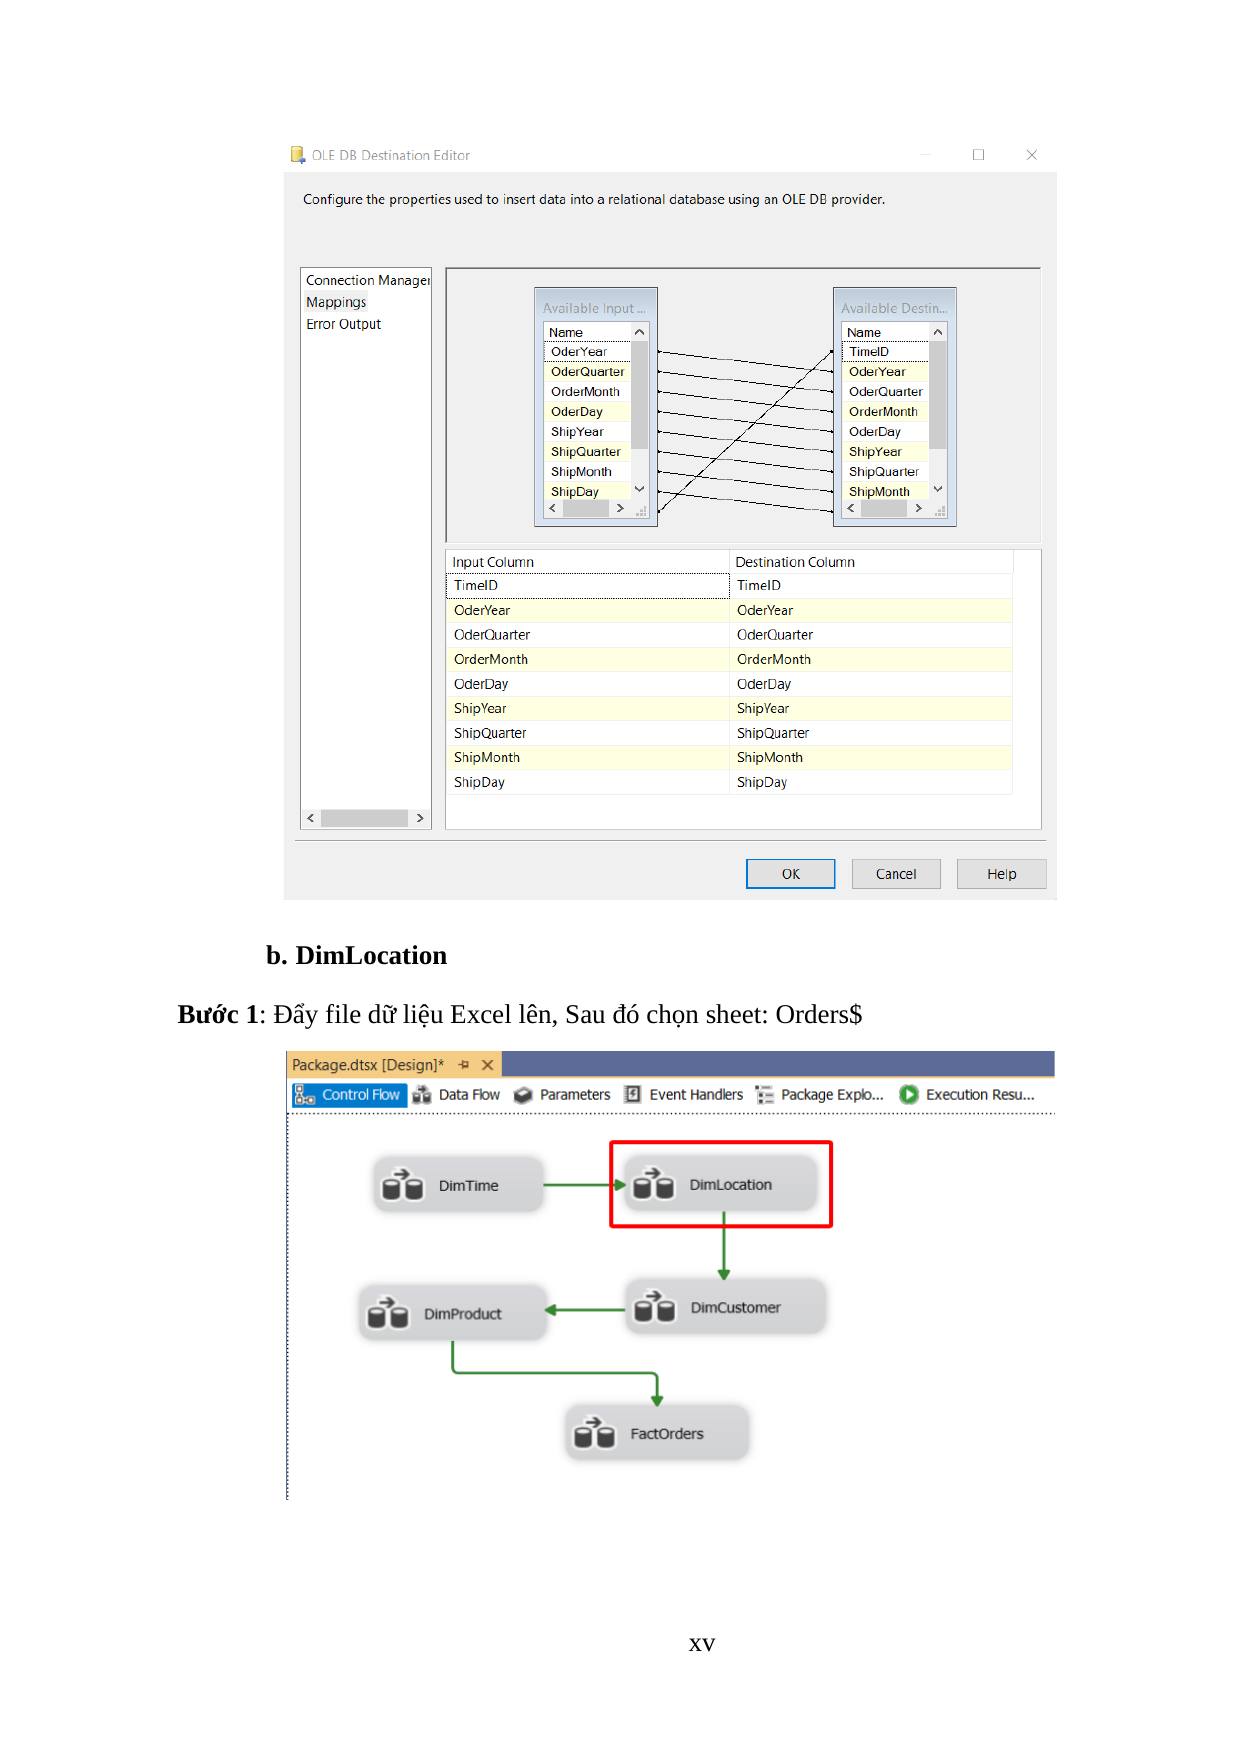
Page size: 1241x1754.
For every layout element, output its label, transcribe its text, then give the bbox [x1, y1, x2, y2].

subtitle DimLocation [266, 939, 1152, 970]
picture [286, 1051, 1055, 1500]
picture [283, 140, 1057, 900]
text Bước 1: Đẩy file dữ liệu Excel lên, Sau đó chọn sheet: Orders$ [177, 998, 1152, 1029]
